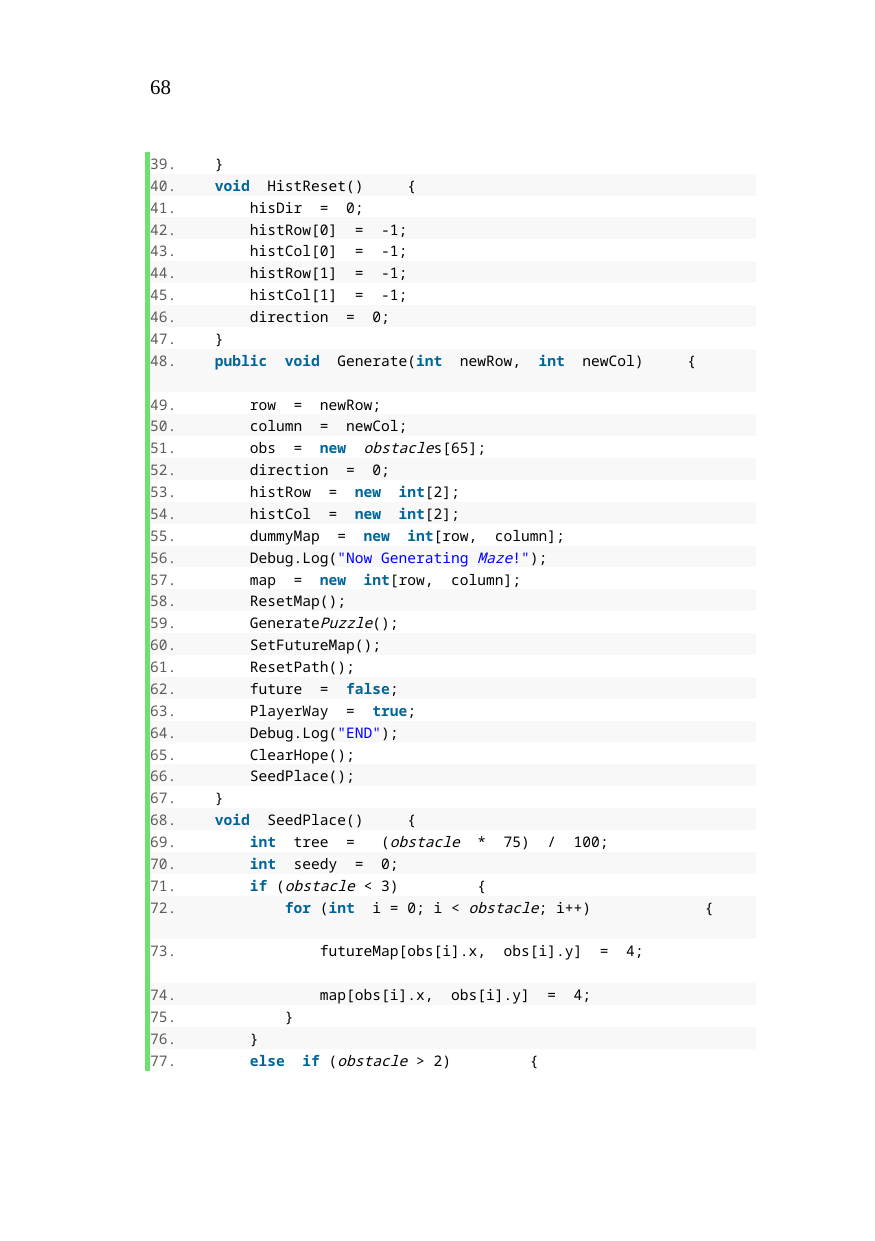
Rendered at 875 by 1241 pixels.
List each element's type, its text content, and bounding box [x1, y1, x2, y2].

list obs = new obstacles[65]; [150, 436, 756, 458]
list void SeedPlace() { [150, 808, 756, 830]
list public void Generate(int newRow, int newCol) { [150, 349, 756, 392]
list int seedy = 0; [150, 852, 756, 874]
list histRow[1] = -1; [150, 261, 756, 283]
list for (int i = 0; i < obstacle; i++) { [150, 896, 756, 939]
list void HistReset() { [150, 174, 756, 196]
list Debug.Log("END"); [150, 721, 756, 742]
list ClearHope(); [150, 742, 756, 764]
list row = newRow; [150, 392, 756, 414]
list SetFutureMap(); [150, 633, 756, 655]
list map[obs[i].x, obs[i].y] = 4; [150, 983, 756, 1005]
list SeedPlace(); [150, 764, 756, 786]
list int tree = (obstacle * 75) / 100; [150, 830, 756, 852]
list histCol[0] = -1; [150, 239, 756, 261]
list histCol[1] = -1; [150, 283, 756, 305]
list GeneratePuzzle(); [150, 611, 756, 633]
list Debug.Log("Now Generating Maze!"); [150, 546, 756, 567]
list PlayerWay = true; [150, 699, 756, 721]
list ResetMap(); [150, 589, 756, 611]
list } [150, 786, 756, 808]
list column = newCol; [150, 414, 756, 436]
list } [150, 327, 756, 349]
list } [150, 1005, 756, 1027]
list if (obstacle < 3) { [150, 874, 756, 896]
list futureMap[obs[i].x, obs[i].y] = 4; [150, 939, 756, 983]
list histRow = new int[2]; [150, 480, 756, 502]
list hisDir = 0; [150, 196, 756, 217]
list } [150, 1027, 756, 1049]
list ResetPath(); [150, 655, 756, 677]
list histRow[0] = -1; [150, 217, 756, 239]
list dummyMap = new int[row, column]; [150, 524, 756, 546]
list direction = 0; [150, 305, 756, 327]
list direction = 0; [150, 458, 756, 480]
list } [150, 152, 756, 174]
list histCol = new int[2]; [150, 502, 756, 524]
list future = false; [150, 677, 756, 699]
list map = new int[row, column]; [150, 567, 756, 589]
list else if (obstacle > 2) { [150, 1049, 756, 1071]
